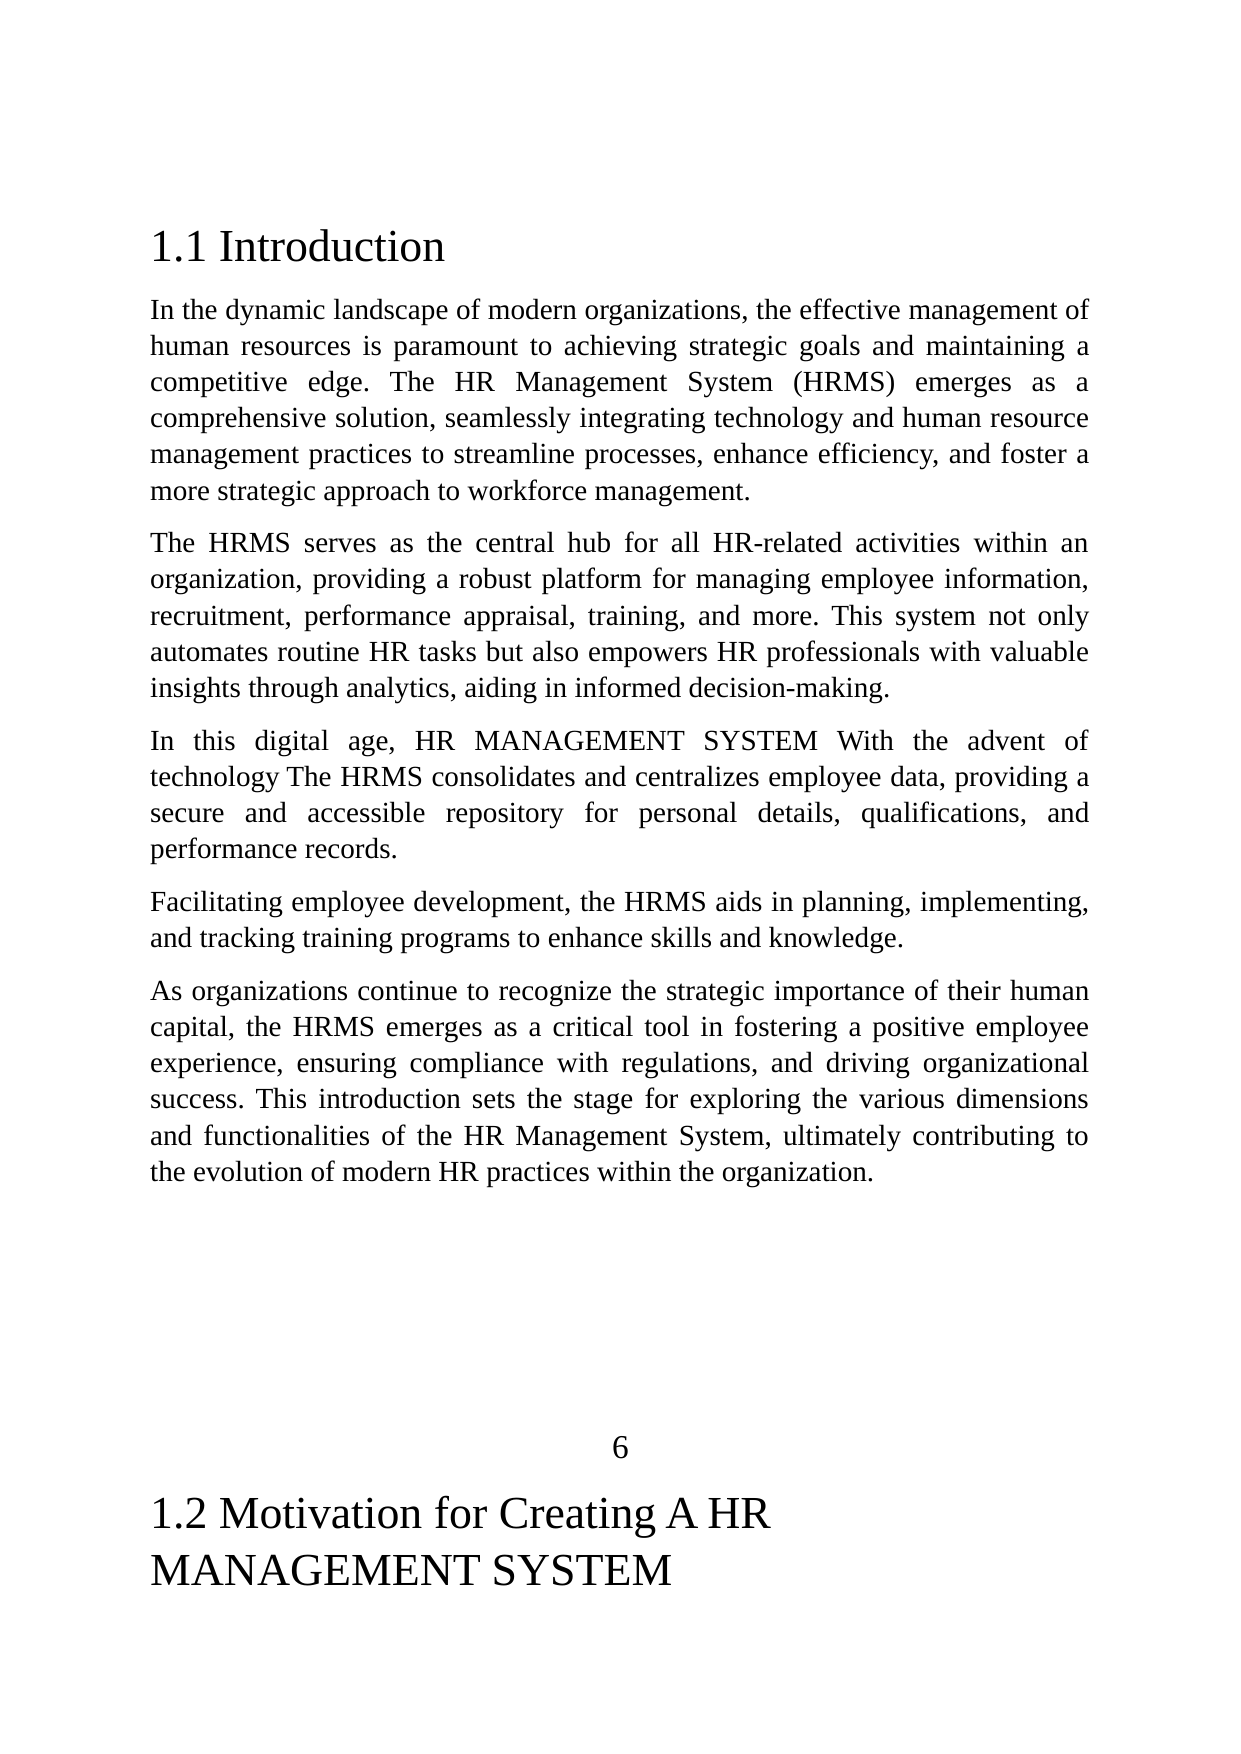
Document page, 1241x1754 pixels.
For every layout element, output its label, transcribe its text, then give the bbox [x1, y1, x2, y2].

text In the dynamic landscape of modern organizations, the effective management of human resources is paramount to achieving strategic goals and maintaining a competitive edge. The HR Management System (HRMS) emerges as a comprehensive solution, seamlessly integrating technology and human resource management practices to streamline processes, enhance efficiency, and foster a more strategic approach to workforce management. [150, 292, 1090, 506]
text In this digital age, HR MANAGEMENT SYSTEM With the advent of technology The HRMS consolidates and centralizes employee data, providing a secure and accessible repository for personal details, qualifications, and performance records. [150, 723, 1090, 865]
text 1.2 Motivation for Creating A HR MANAGEMENT SYSTEM [150, 1485, 1090, 1595]
text Facilitating employee development, the HRMS aids in planning, implementing, and tracking training programs to enhance skills and knowledge. [150, 884, 1090, 954]
text 1.1 Introduction [150, 218, 1090, 271]
text The HRMS serves as the central hub for all HR-related activities within an organization, providing a robust platform for managing employee information, recruitment, performance appraisal, training, and more. This system not only automates routine HR tasks but also empowers HR professionals with valuable insights through analytics, aiding in informed decision-making. [150, 525, 1090, 703]
text 6 [150, 1427, 1090, 1466]
text As organizations continue to recognize the strategic importance of their human capital, the HRMS emerges as a critical tool in fostering a positive employee experience, ensuring compliance with regulations, and driving organizational success. This introduction sets the stage for exploring the various dimensions and functionalities of the HR Management System, ultimately contributing to the evolution of modern HR practices within the organization. [150, 973, 1090, 1187]
